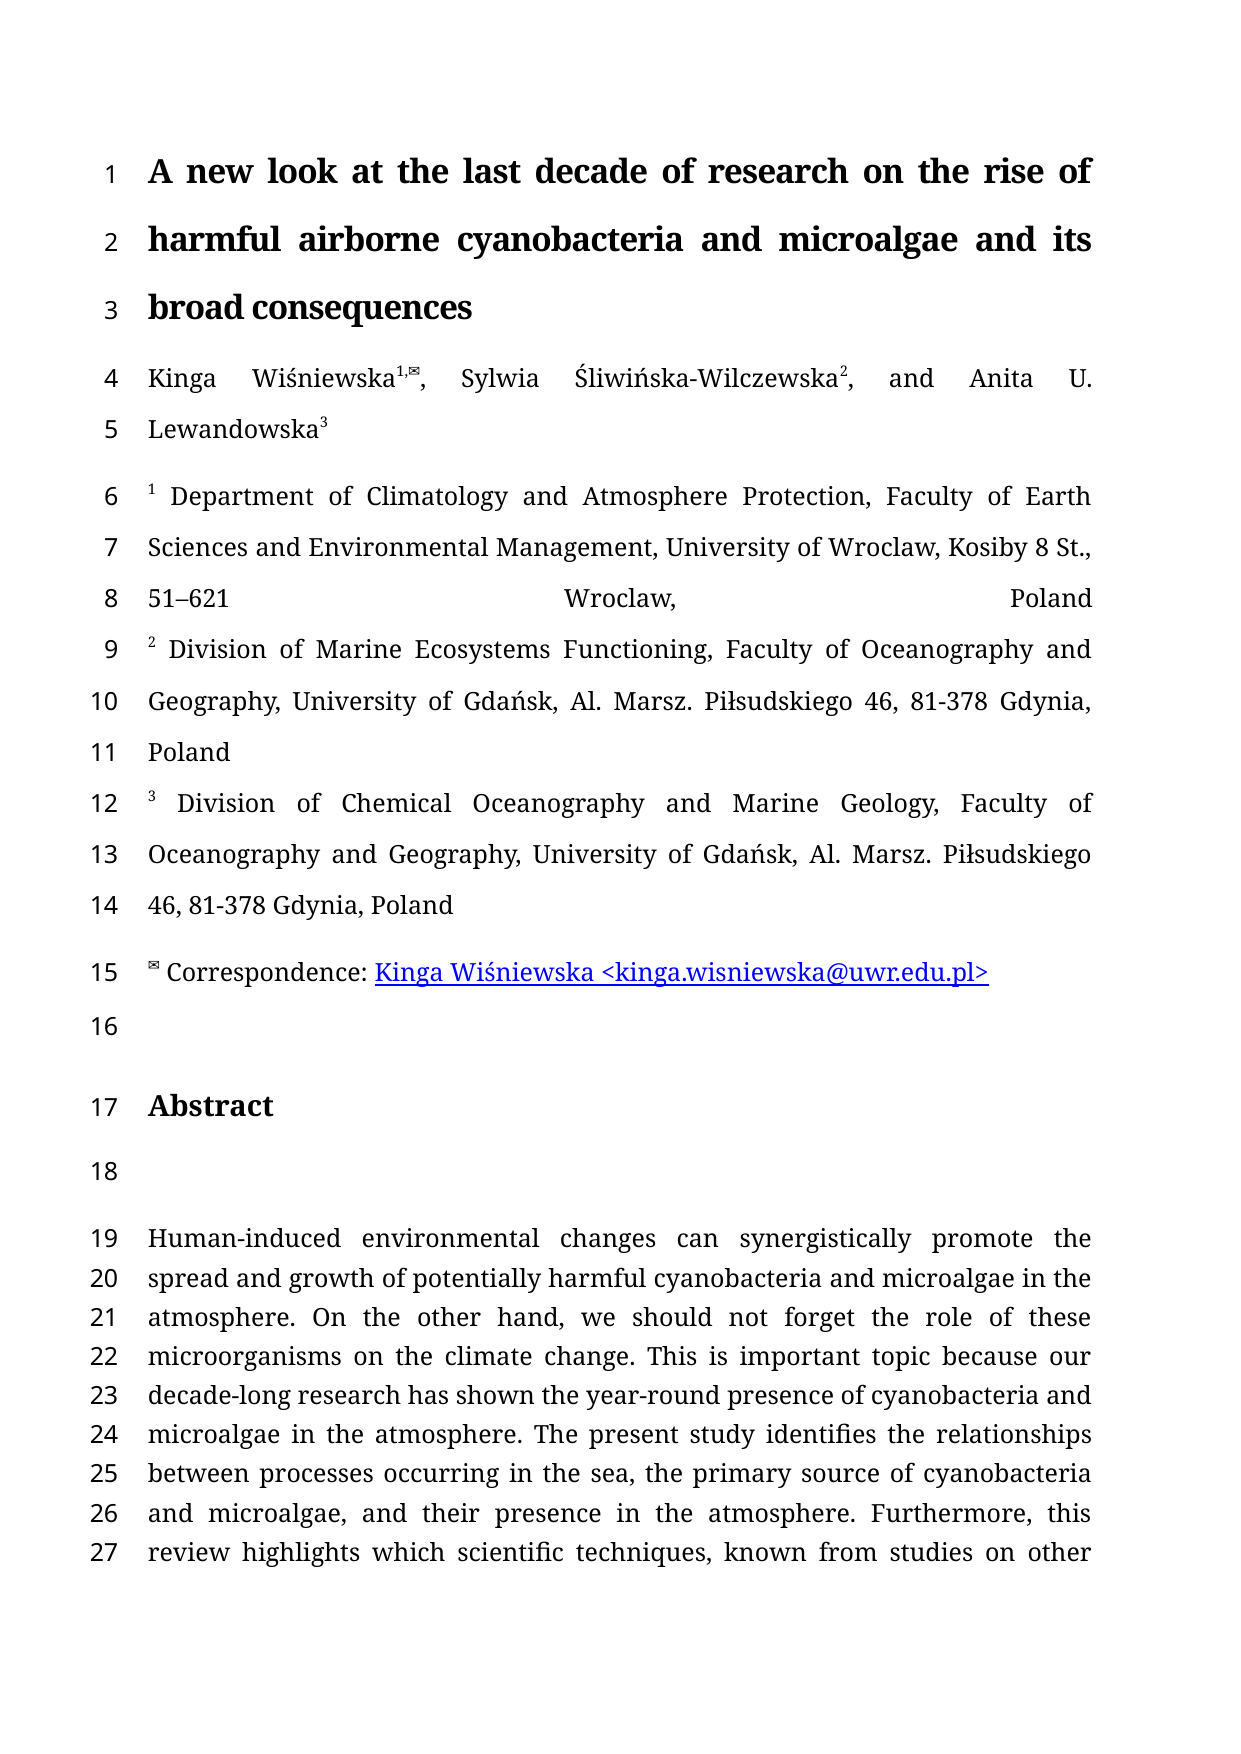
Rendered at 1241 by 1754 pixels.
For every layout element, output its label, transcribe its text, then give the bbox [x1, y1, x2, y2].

subtitle Abstract [148, 1086, 1093, 1125]
title A new look at the last decade of research on the rise of harmful airborne cyanobacteria and microalgae and its broad consequences [148, 148, 1093, 329]
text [148, 1221, 1093, 1568]
text ✉ Correspondence: Kinga Wiśniewska <> [148, 955, 1093, 989]
